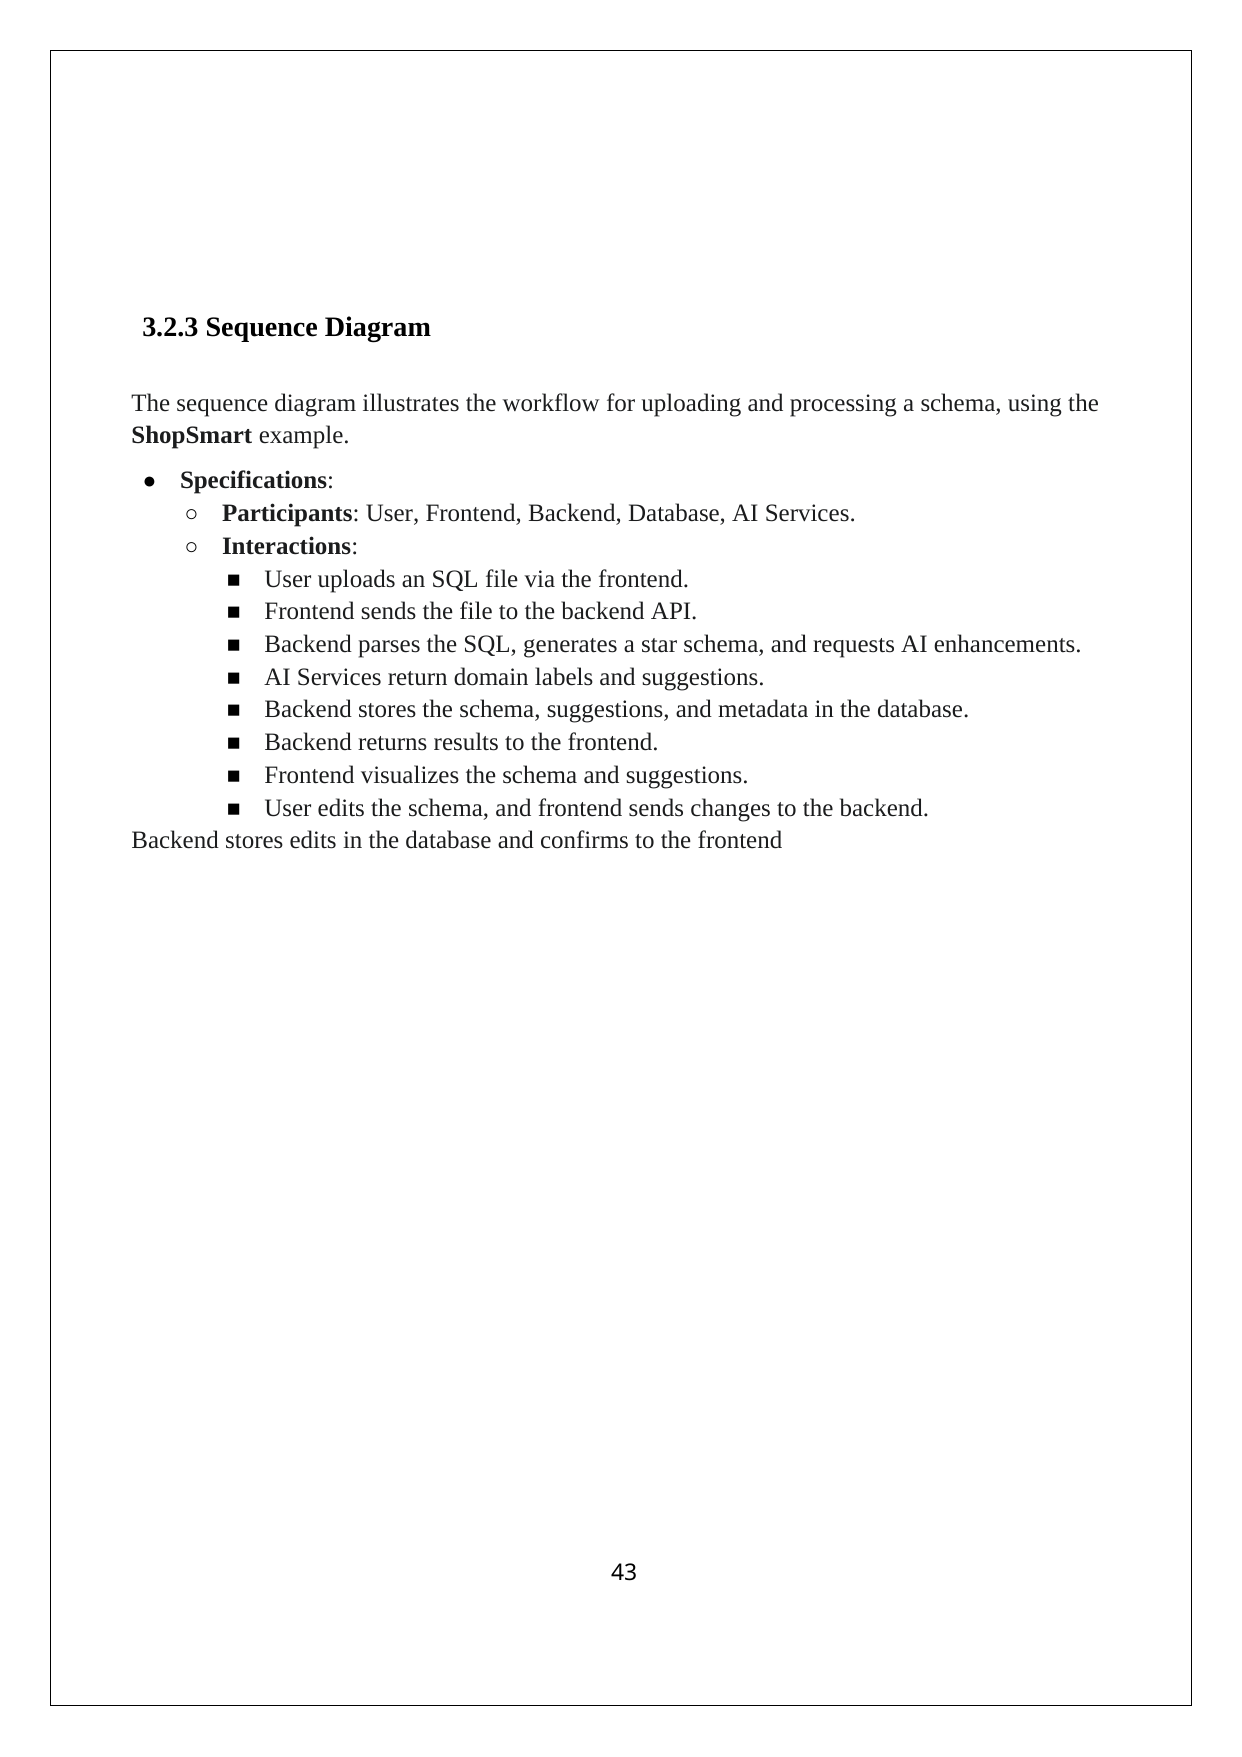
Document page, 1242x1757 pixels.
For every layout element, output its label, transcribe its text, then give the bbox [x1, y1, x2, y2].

list User edits the schema, and frontend sends changes to the backend. [227, 793, 1117, 821]
list Specifications: [142, 466, 1117, 494]
subtitle 3.2.3 Sequence Diagram [142, 310, 1117, 342]
list Frontend visualizes the schema and suggestions. [227, 760, 1117, 789]
list Participants: User, Frontend, Backend, Database, AI Services. [184, 498, 1117, 527]
text The sequence diagram illustrates the workflow for uploading and processing a schema, using the ShopSmart example. [131, 388, 1117, 449]
list Interactions: [184, 531, 1117, 560]
list AI Services return domain labels and suggestions. [227, 662, 1117, 691]
list Backend returns results to the frontend. [227, 727, 1117, 756]
text Backend stores edits in the database and confirms to the frontend [131, 825, 1117, 854]
list Backend stores the schema, suggestions, and metadata in the database. [227, 694, 1117, 723]
list Frontend sends the file to the backend API. [227, 596, 1117, 625]
list Backend parses the SQL, generates a star schema, and requests AI enhancements. [227, 629, 1117, 658]
list User uploads an SQL file via the frontend. [227, 564, 1117, 592]
